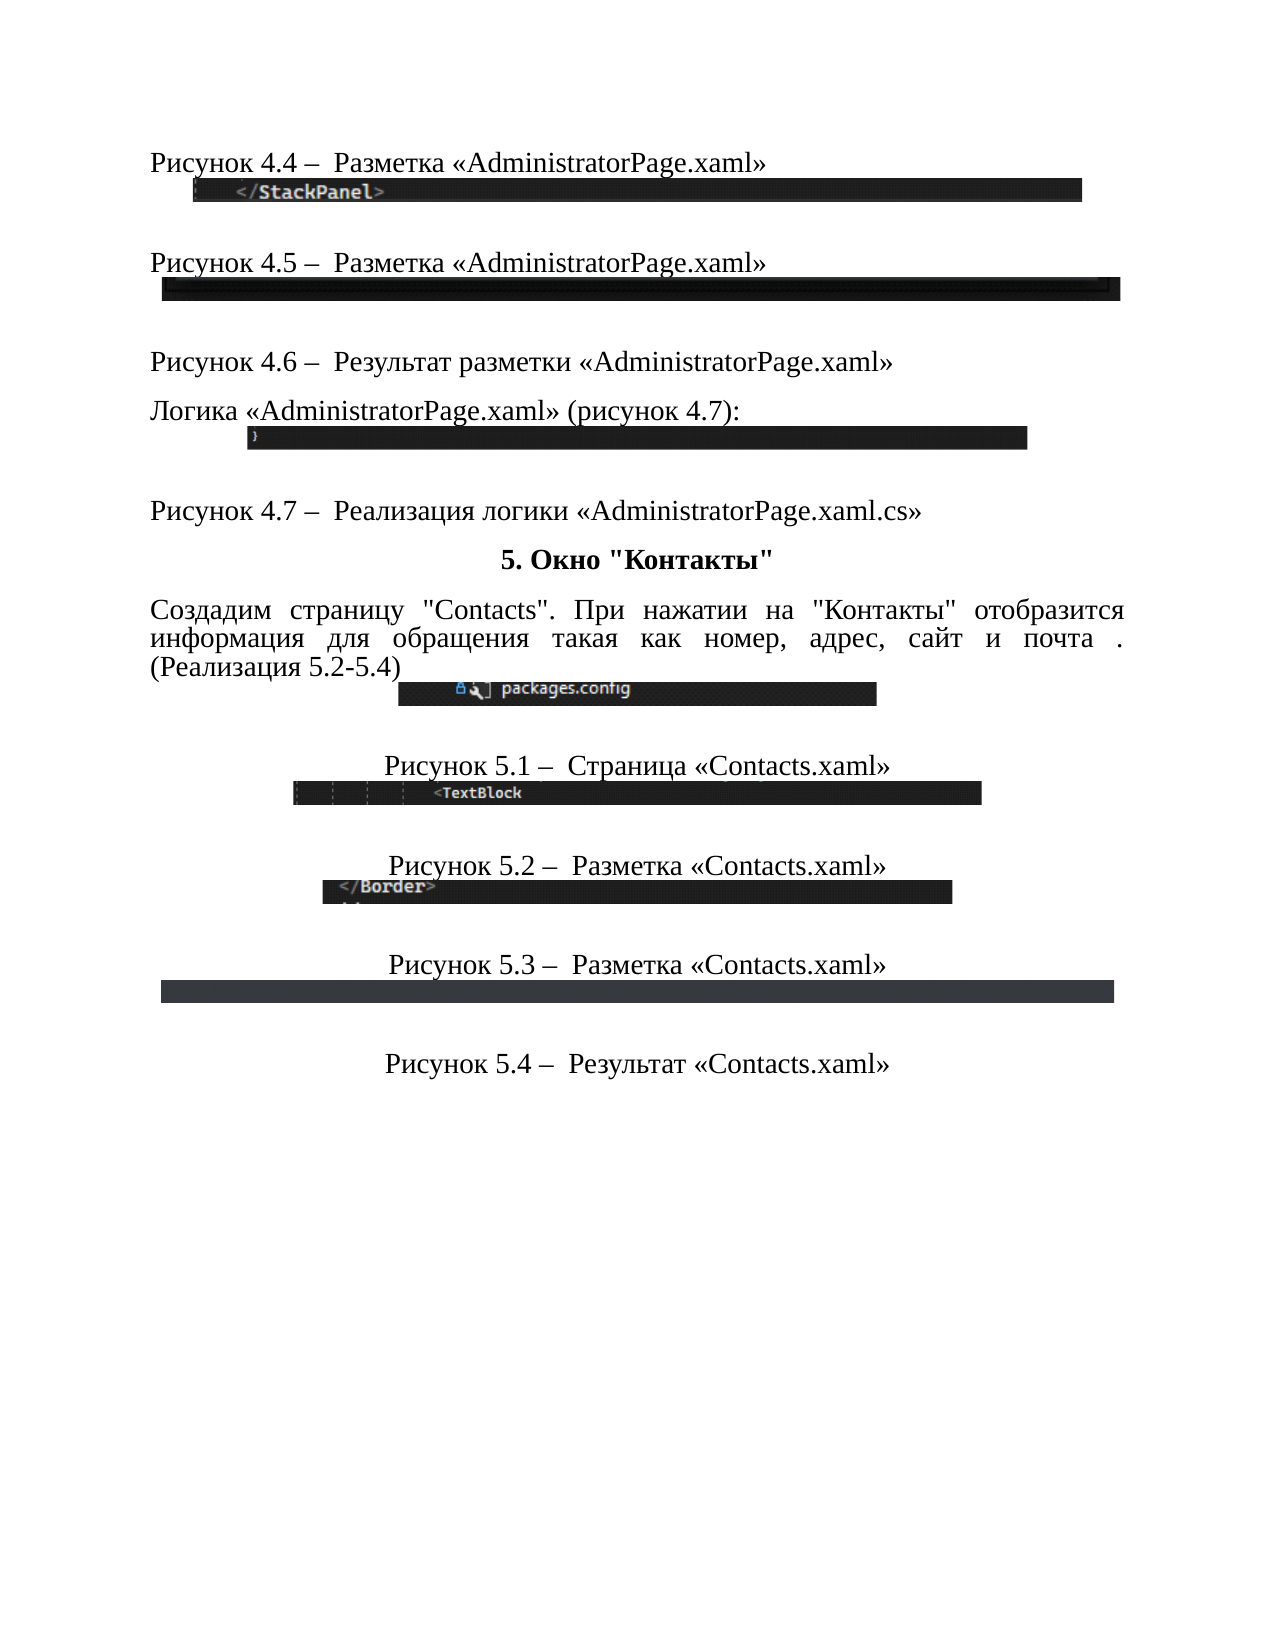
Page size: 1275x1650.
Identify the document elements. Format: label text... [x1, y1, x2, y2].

text Рисунок 4.5 – Разметка «AdministratorPage.xaml» [150, 249, 1125, 278]
text Рисунок 4.6 – Результат разметки «AdministratorPage.xaml» [150, 348, 1125, 377]
text Рисунок 5.2 – Разметка «Contacts.xaml» [150, 852, 1125, 881]
text Рисунок 5.3 – Разметка «Contacts.xaml» [150, 951, 1125, 980]
text Рисунок 5.1 – Страница «Contacts.xaml» [150, 753, 1125, 782]
text Рисунок 5.4 – Результат «Contacts.xaml» [150, 1050, 1125, 1079]
text 5. Окно "Контакты" [150, 547, 1125, 575]
text Создадим страницу "Contacts". При нажатии на "Контакты" отобразится информация для обращения такая как номер, адрес, сайт и почта . (Реализация 5.2-5.4) [150, 596, 1125, 682]
text Рисунок 4.7 – Реализация логики «AdministratorPage.xaml.cs» [150, 497, 1125, 526]
text Рисунок 4.4 – Разметка «AdministratorPage.xaml» [150, 150, 1125, 179]
text Логика «AdministratorPage.xaml» (рисунок 4.7): [150, 398, 1125, 427]
